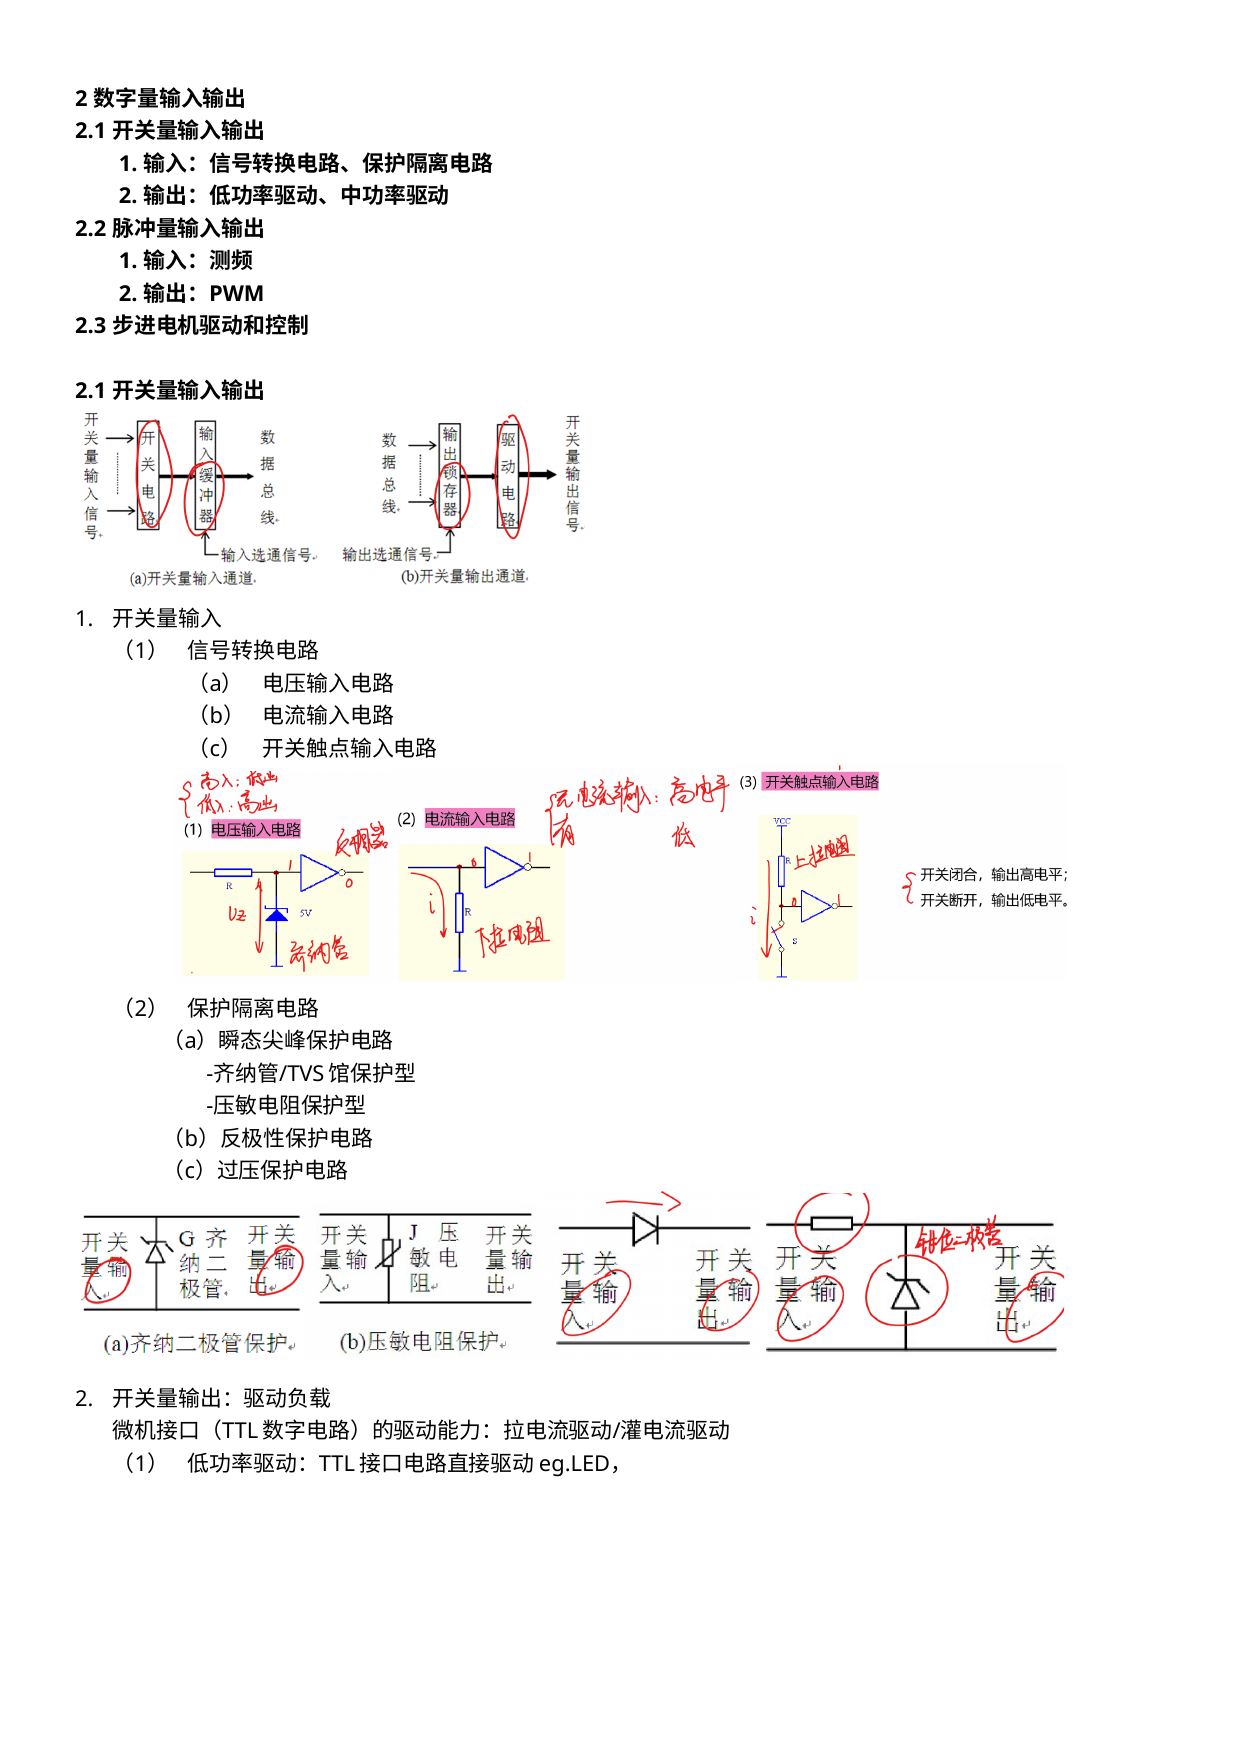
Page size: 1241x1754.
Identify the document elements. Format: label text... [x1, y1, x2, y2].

list 开关触点输入电路 [187, 731, 1165, 763]
list 保护隔离电路 [112, 991, 1165, 1023]
list 信号转换电路 [112, 633, 1165, 666]
list 开关量输入 [75, 601, 1165, 633]
list 低功率驱动：TTL接口电路直接驱动eg.LED， [112, 1446, 1165, 1478]
text 1. 输入：测频 [75, 243, 1165, 276]
text （c）过压保护电路 [119, 1153, 1165, 1186]
text -压敏电阻保护型 [162, 1088, 1165, 1121]
text 2.2 脉冲量输入输出 [75, 211, 1165, 243]
list 电流输入电路 [187, 698, 1165, 731]
text 2.1 开关量输入输出 [75, 113, 1165, 146]
text 2 数字量输入输出 [75, 81, 1165, 113]
picture [75, 1185, 1065, 1361]
list 电压输入电路 [187, 666, 1165, 698]
text 1. 输入：信号转换电路、保护隔离电路 [75, 146, 1165, 178]
picture [173, 763, 1067, 982]
list 开关量输出：驱动负载 [75, 1381, 1165, 1413]
text 2. 输出：PWM [75, 276, 1165, 308]
text （b）反极性保护电路 [119, 1121, 1165, 1153]
text 2.1 开关量输入输出 [75, 373, 1165, 406]
text -齐纳管/TVS馆保护型 [162, 1056, 1165, 1088]
text 2. 输出：低功率驱动、中功率驱动 [75, 178, 1165, 211]
picture [75, 405, 585, 590]
text 微机接口（TTL数字电路）的驱动能力：拉电流驱动/灌电流驱动 [75, 1413, 1165, 1446]
text 2.3 步进电机驱动和控制 [75, 308, 1165, 341]
text （a）瞬态尖峰保护电路 [119, 1023, 1165, 1056]
